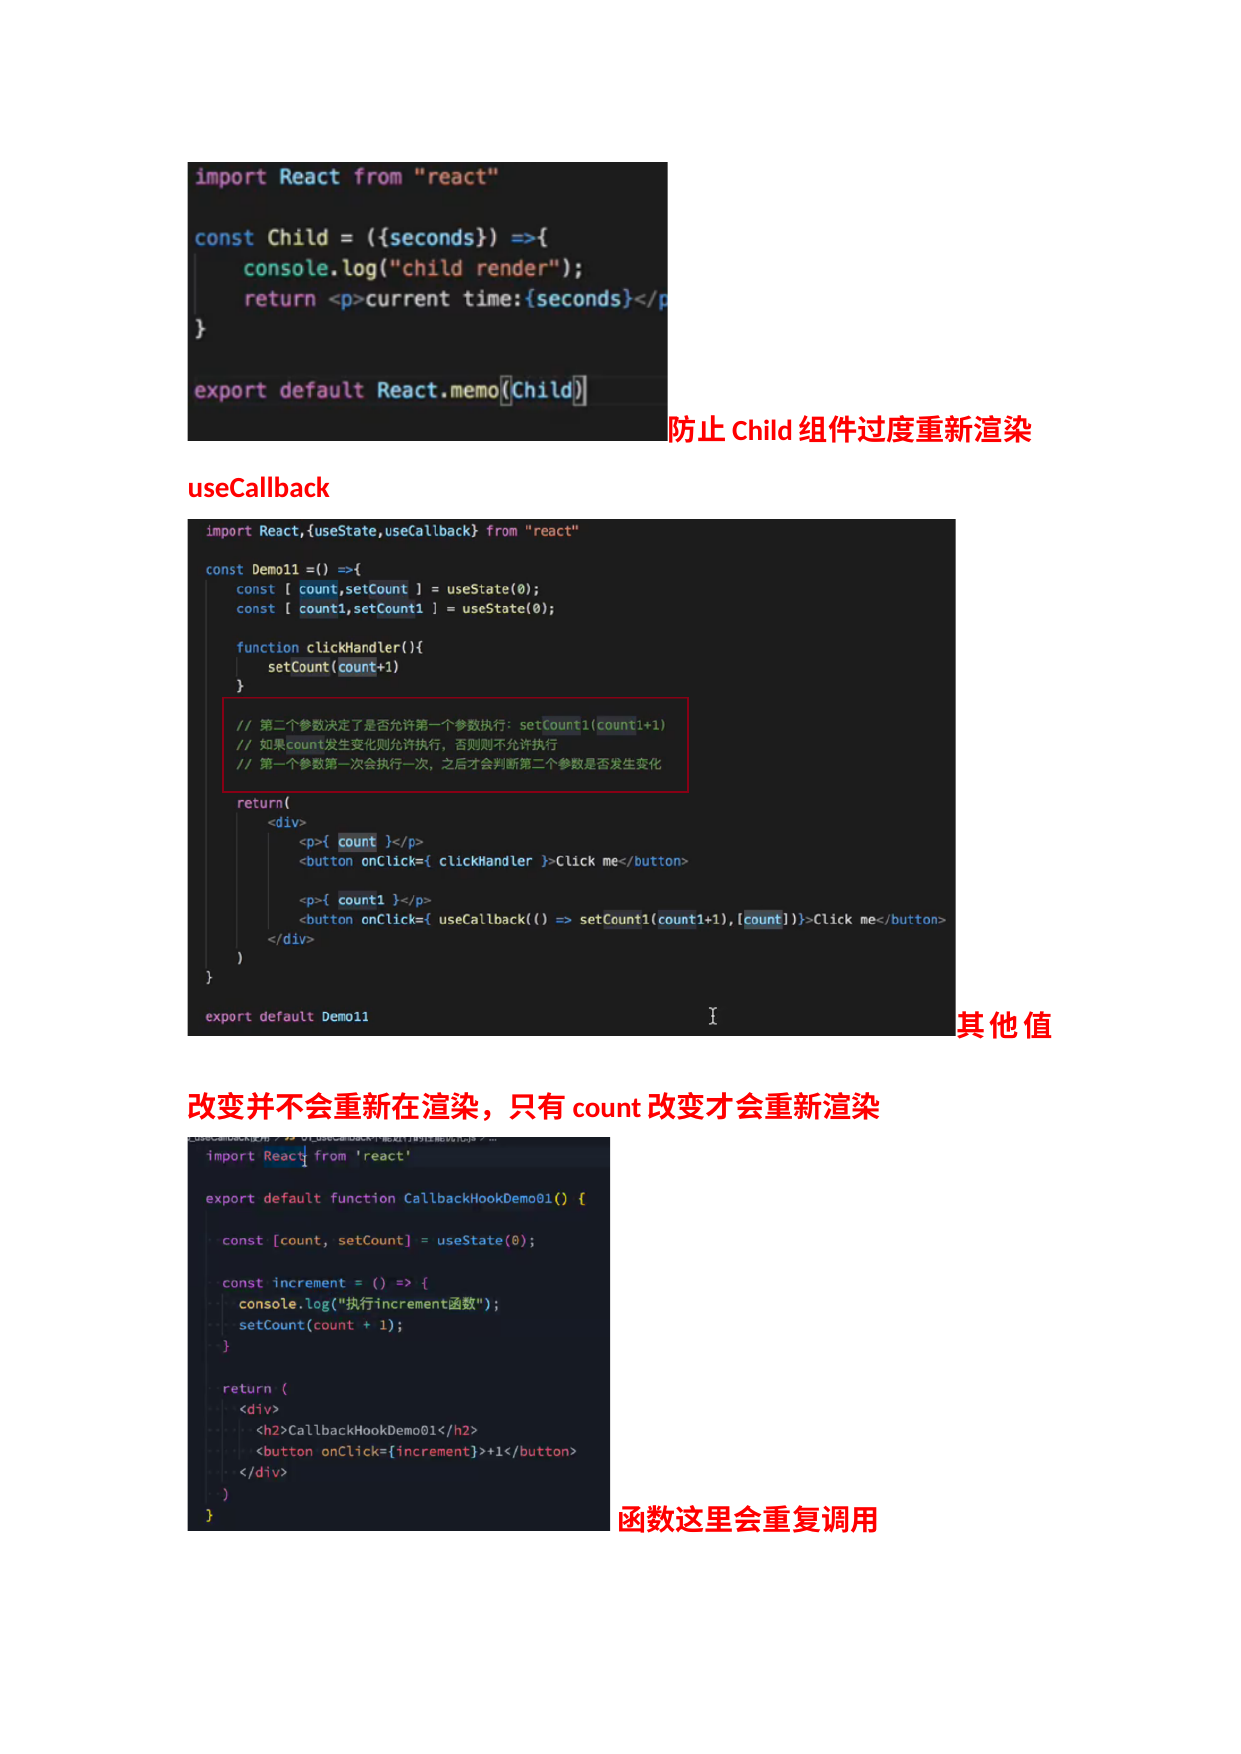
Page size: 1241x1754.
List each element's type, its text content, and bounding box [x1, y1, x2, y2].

picture [187, 519, 956, 1036]
text useCallback [187, 454, 1053, 519]
picture [187, 162, 668, 441]
picture [187, 1137, 611, 1531]
